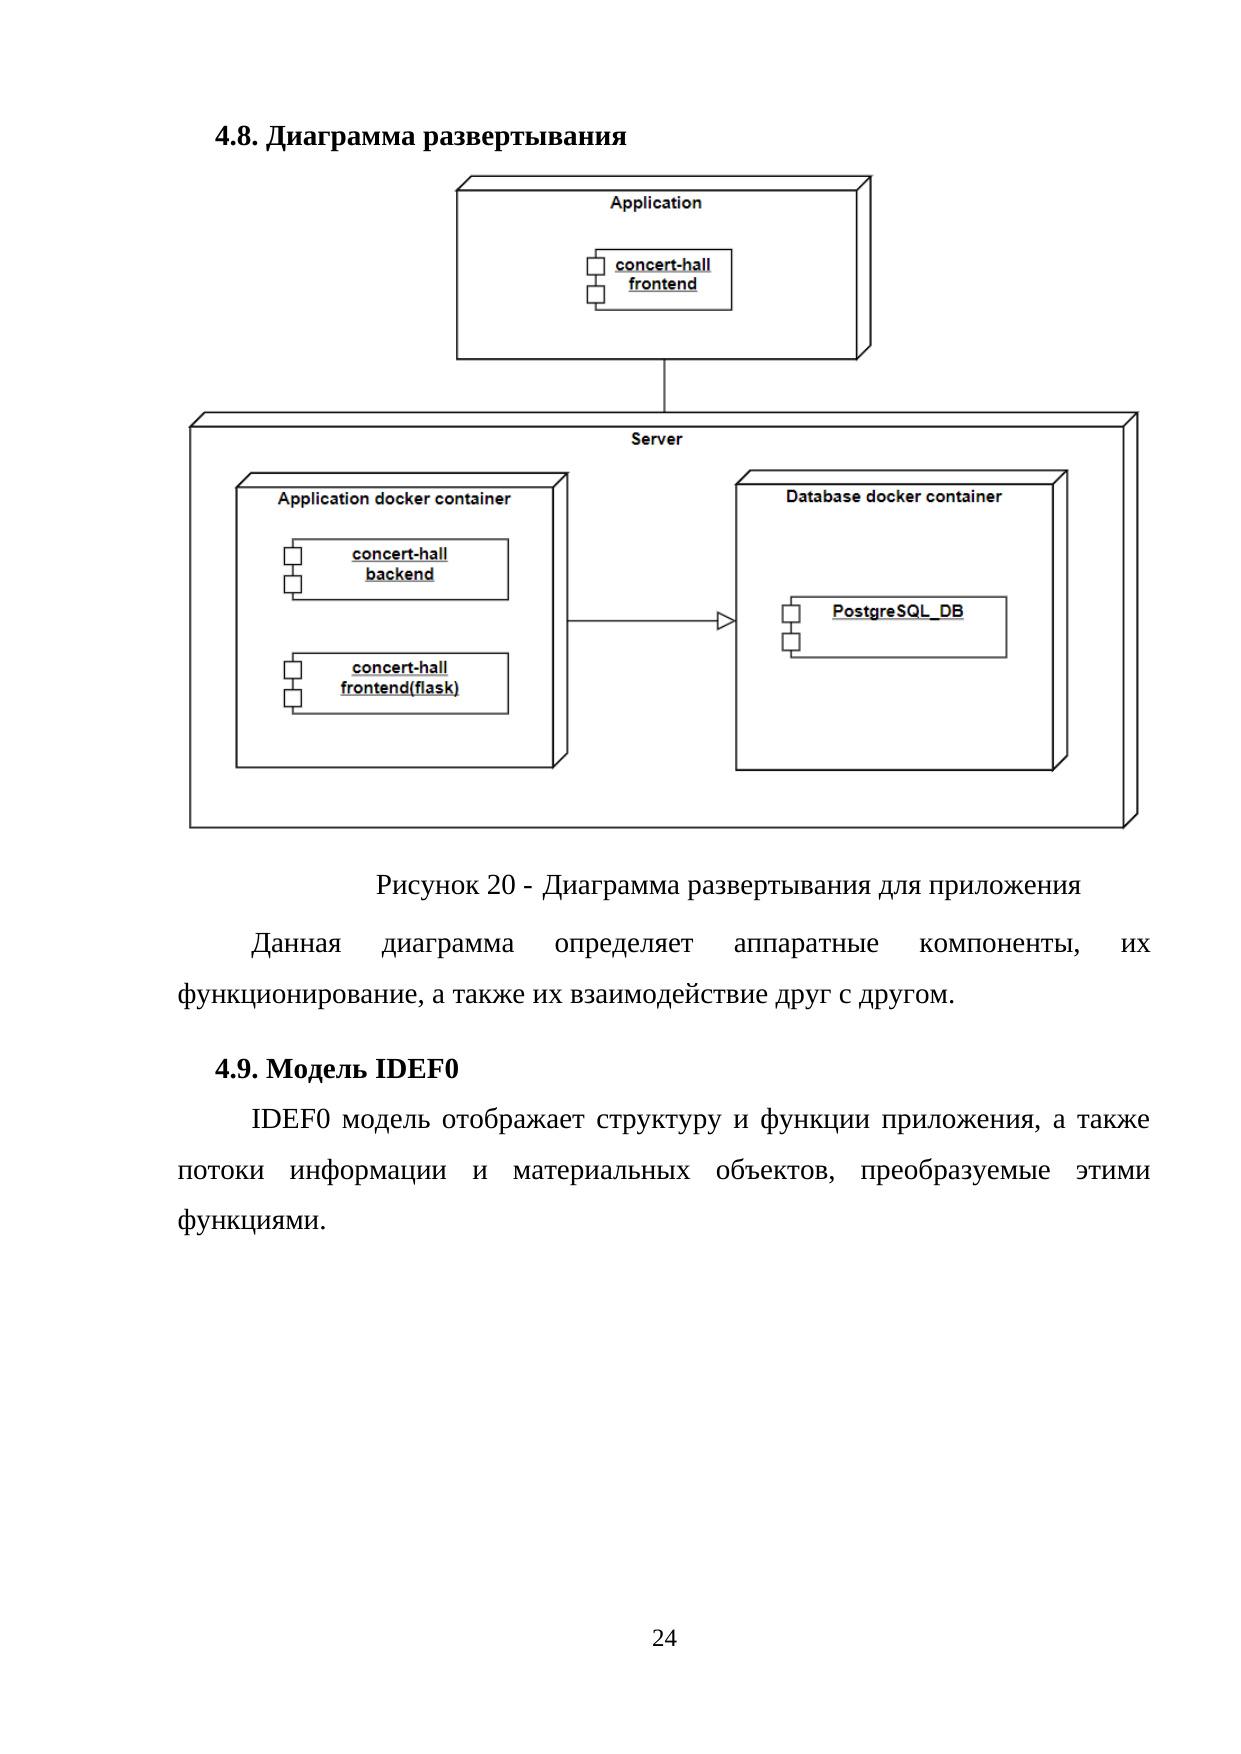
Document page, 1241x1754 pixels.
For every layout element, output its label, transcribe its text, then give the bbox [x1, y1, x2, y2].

text Модель IDEF0 [215, 1051, 1152, 1085]
text IDEF0 модель отображает структуру и функции приложения, а также потоки информации и материальных объектов, преобразуемые этими функциями. [177, 1101, 1152, 1236]
picture [177, 168, 1152, 842]
text Диаграмма развертывания для приложения [384, 867, 1152, 901]
text Диаграмма развертывания [215, 118, 1152, 152]
text Данная диаграмма определяет аппаратные компоненты, их функционирование, а также их взаимодействие друг с другом. [177, 926, 1152, 1009]
